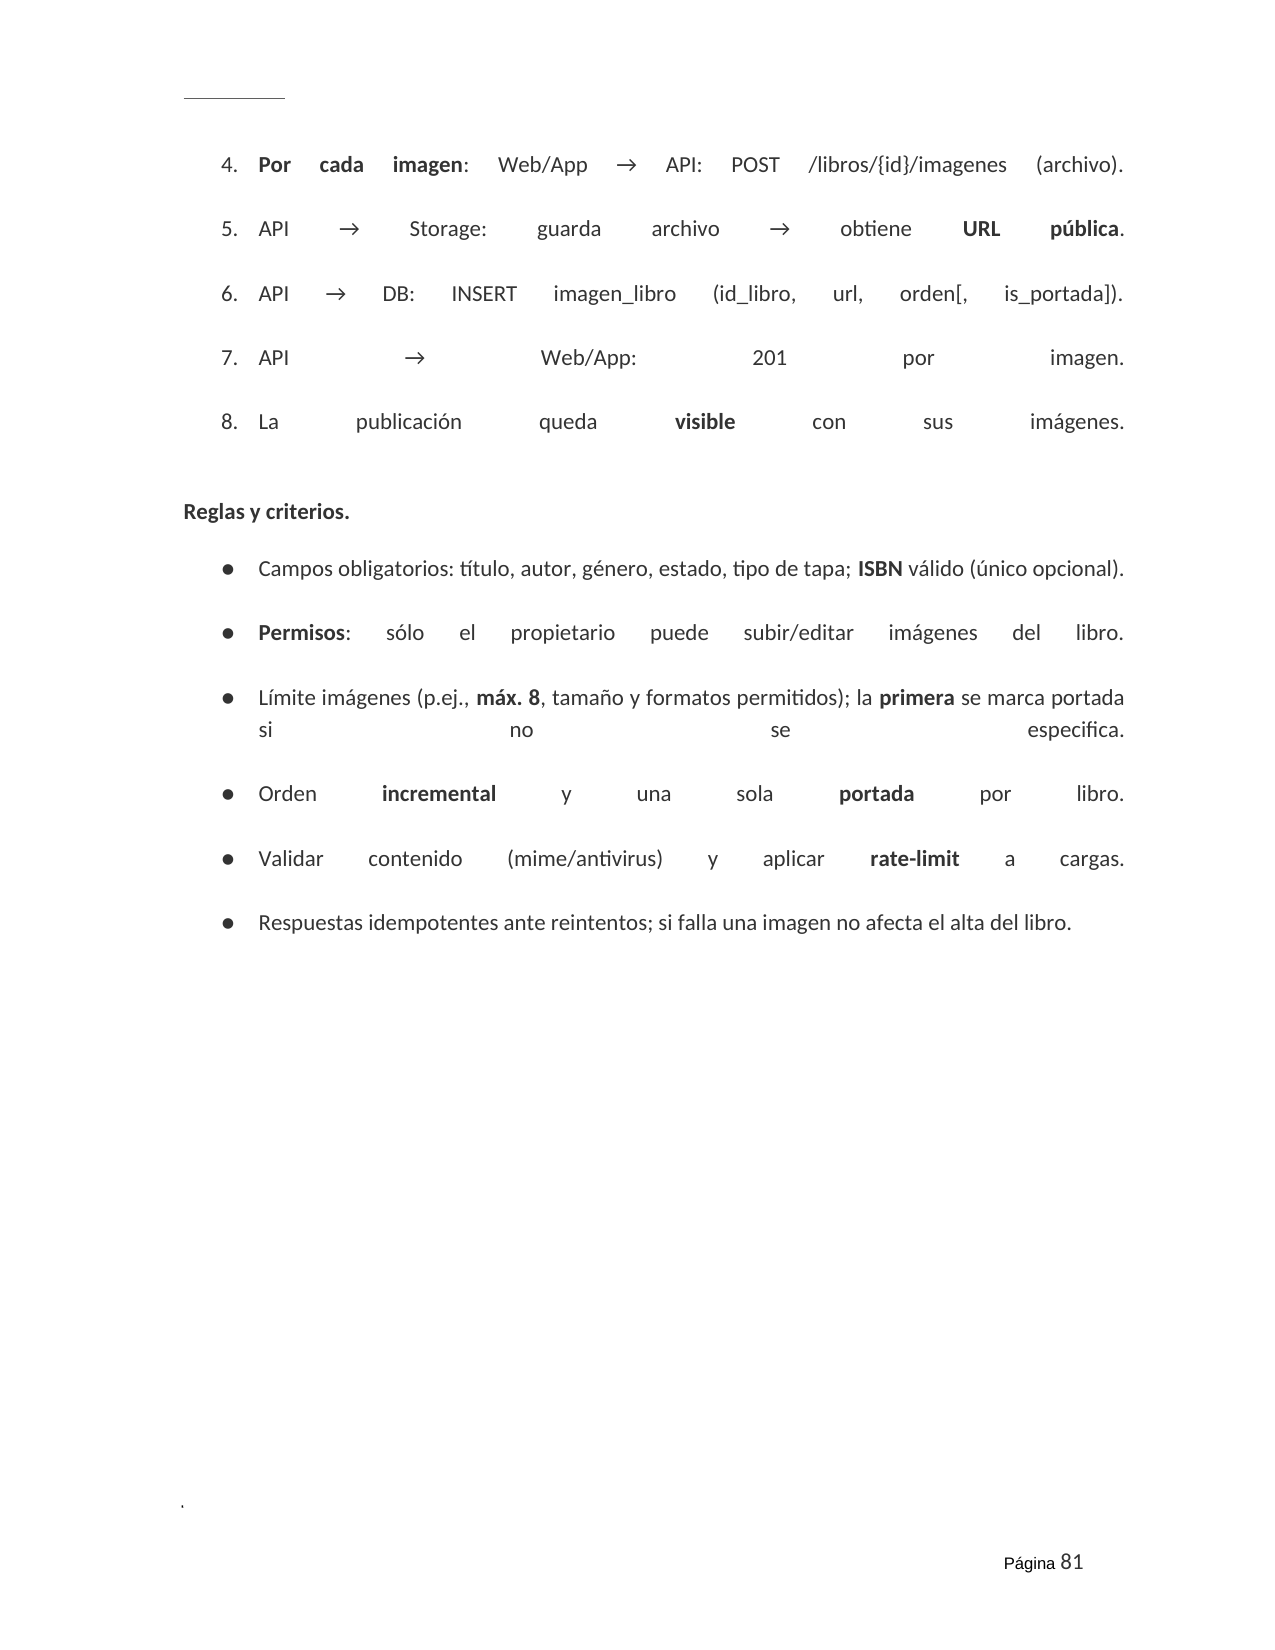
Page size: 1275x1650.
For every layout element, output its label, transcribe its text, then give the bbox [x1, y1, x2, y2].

list Límite imágenes (p.ej., máx. 8, tamaño y formatos permitidos); la primera se marca portada si no se especifica. [221, 683, 1125, 775]
list API → DB: INSERT imagen_libro (id_libro, url, orden[, is_portada]). [221, 279, 1125, 339]
list API → Storage: guarda archivo → obtiene URL pública. [221, 214, 1125, 274]
list Respuestas idempotentes ante reintentos; si falla una imagen no afecta el alta del libro. [221, 908, 1125, 936]
text Reglas y criterios. [183, 497, 1125, 525]
list Permisos: sólo el propietario puede subir/editar imágenes del libro. [221, 618, 1125, 679]
list API → Web/App: 201 por imagen. [221, 343, 1125, 403]
list Por cada imagen: Web/App → API: POST /libros/{id}/imagenes (archivo). [221, 150, 1125, 210]
list Orden incremental y una sola portada por libro. [221, 779, 1125, 839]
list Validar contenido (mime/antivirus) y aplicar rate-limit a cargas. [221, 844, 1125, 904]
list Campos obligatorios: título, autor, género, estado, tipo de tapa; ISBN válido (único opcional). [221, 554, 1125, 614]
list La publicación queda visible con sus imágenes. [221, 407, 1125, 468]
